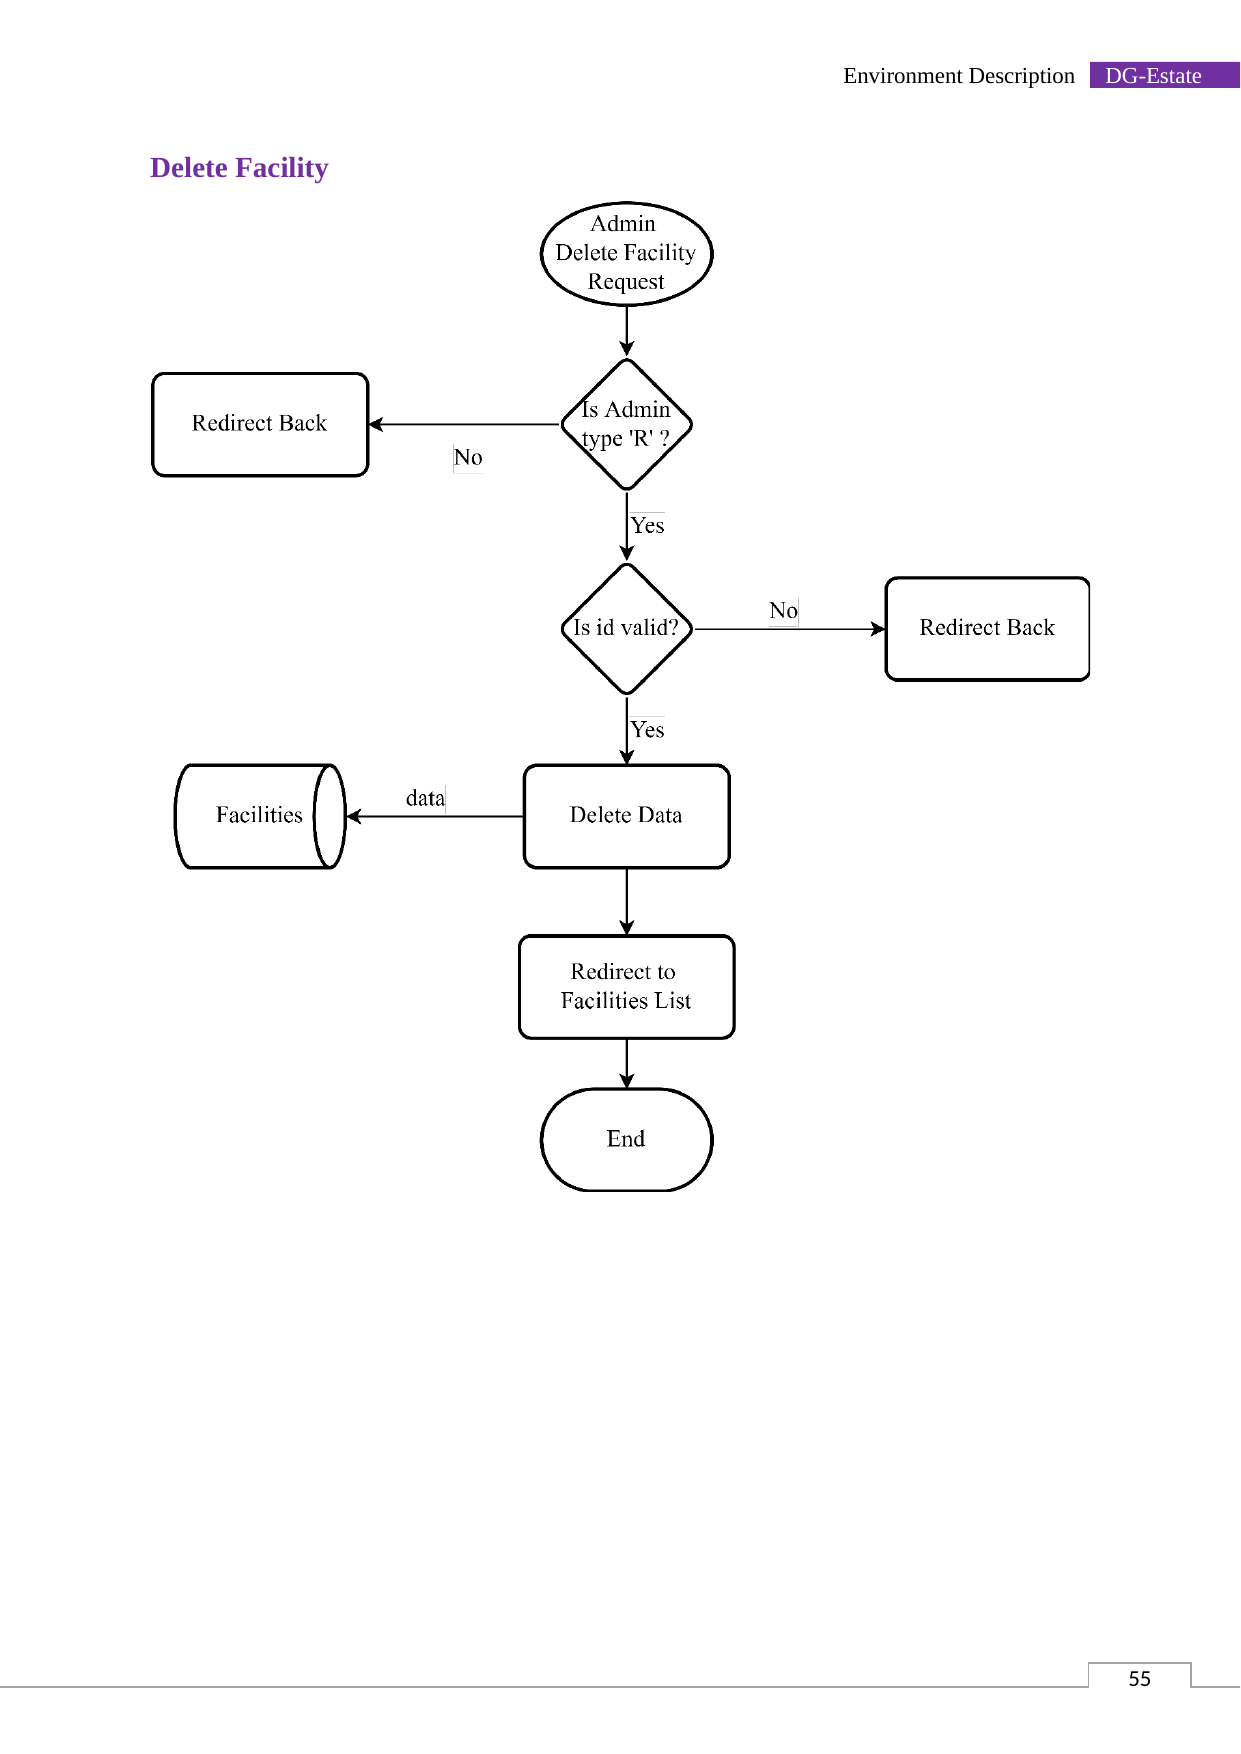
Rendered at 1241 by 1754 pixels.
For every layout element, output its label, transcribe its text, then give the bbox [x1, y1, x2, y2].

picture [150, 200, 1091, 1192]
title Delete Facility [150, 150, 1090, 183]
